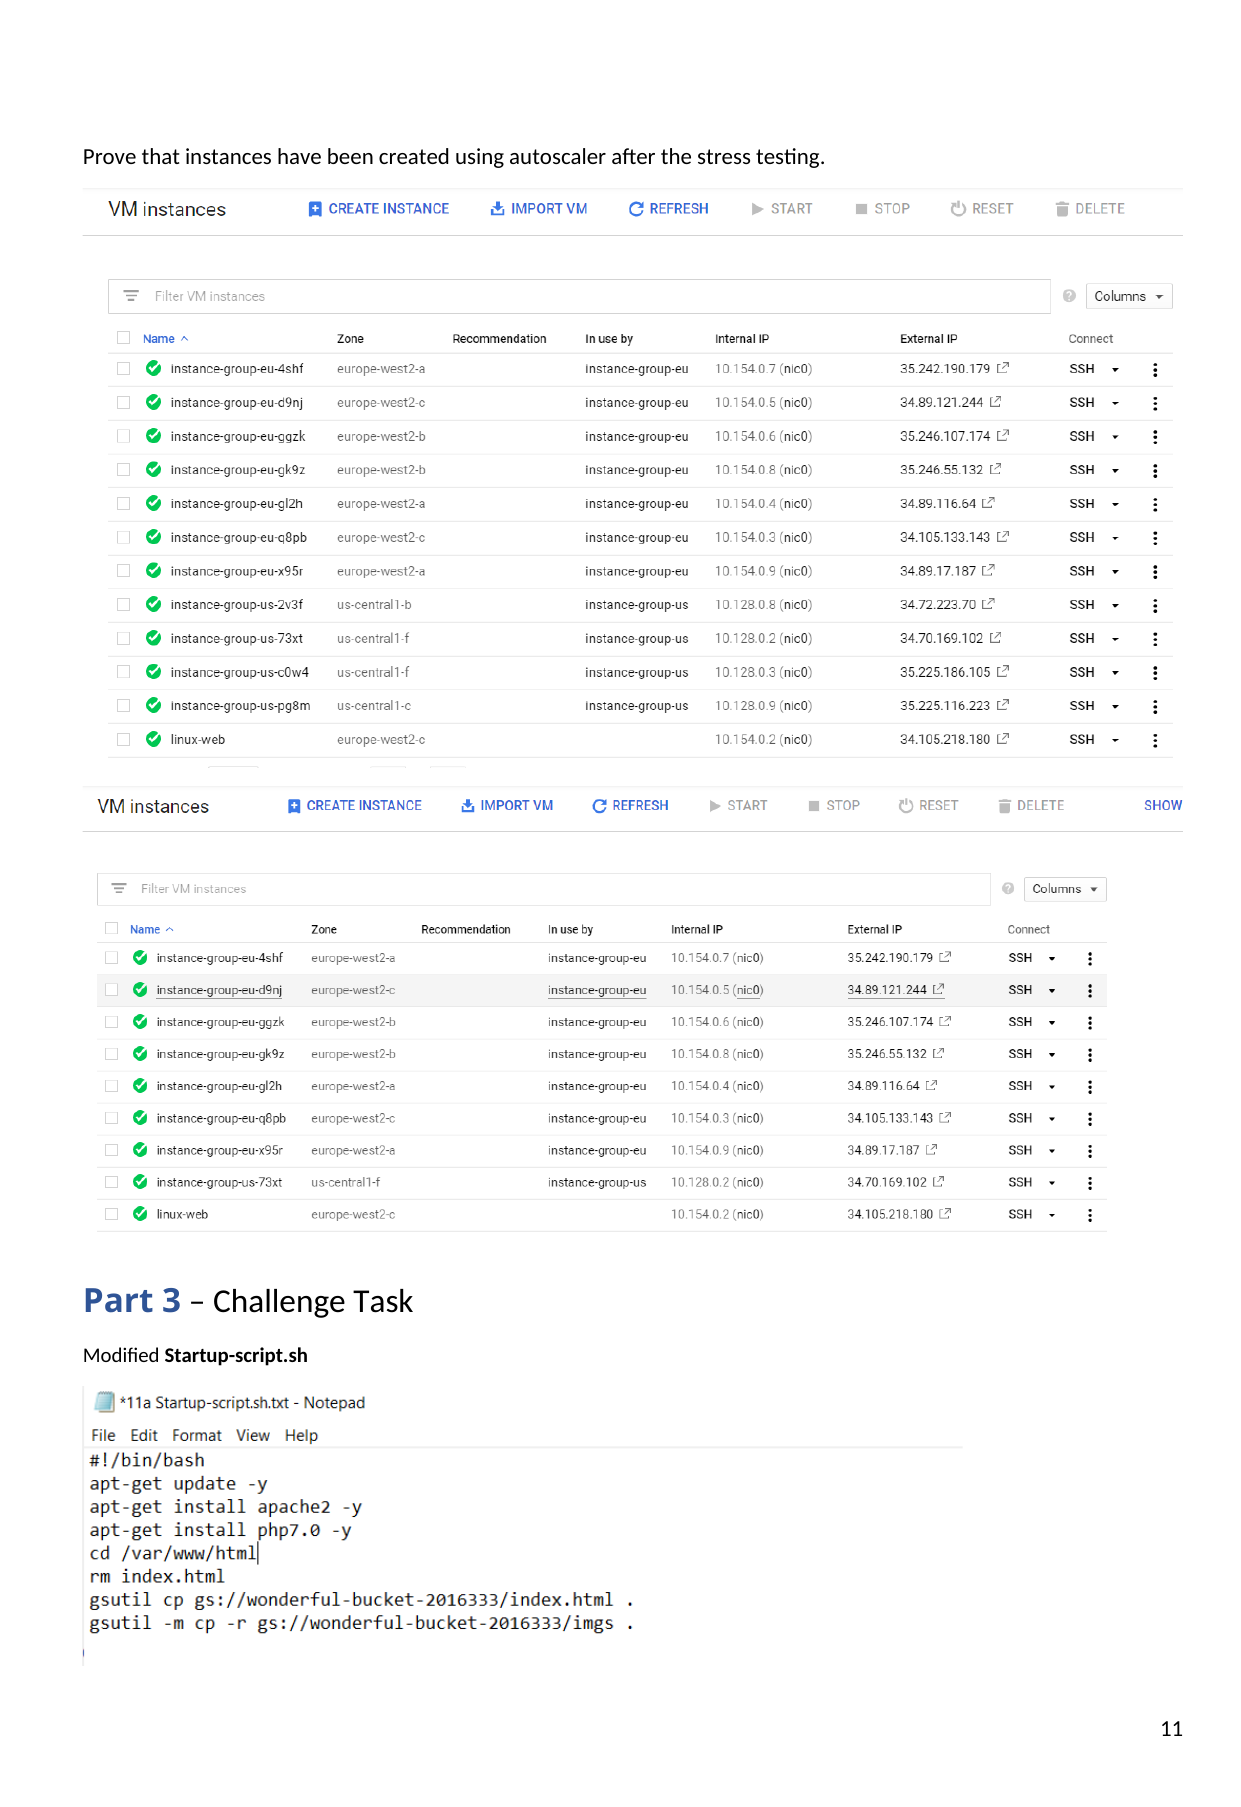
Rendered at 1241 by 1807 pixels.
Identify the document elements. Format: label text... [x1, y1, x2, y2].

text Modified Startup-script.sh [83, 1342, 1183, 1367]
text Part 3 – Challenge Task [83, 1276, 1183, 1322]
picture [82, 188, 1183, 768]
text Prove that instances have been created using autoscaler after the stress testing. [83, 142, 1183, 170]
picture [82, 786, 1183, 1258]
picture [82, 1386, 963, 1666]
